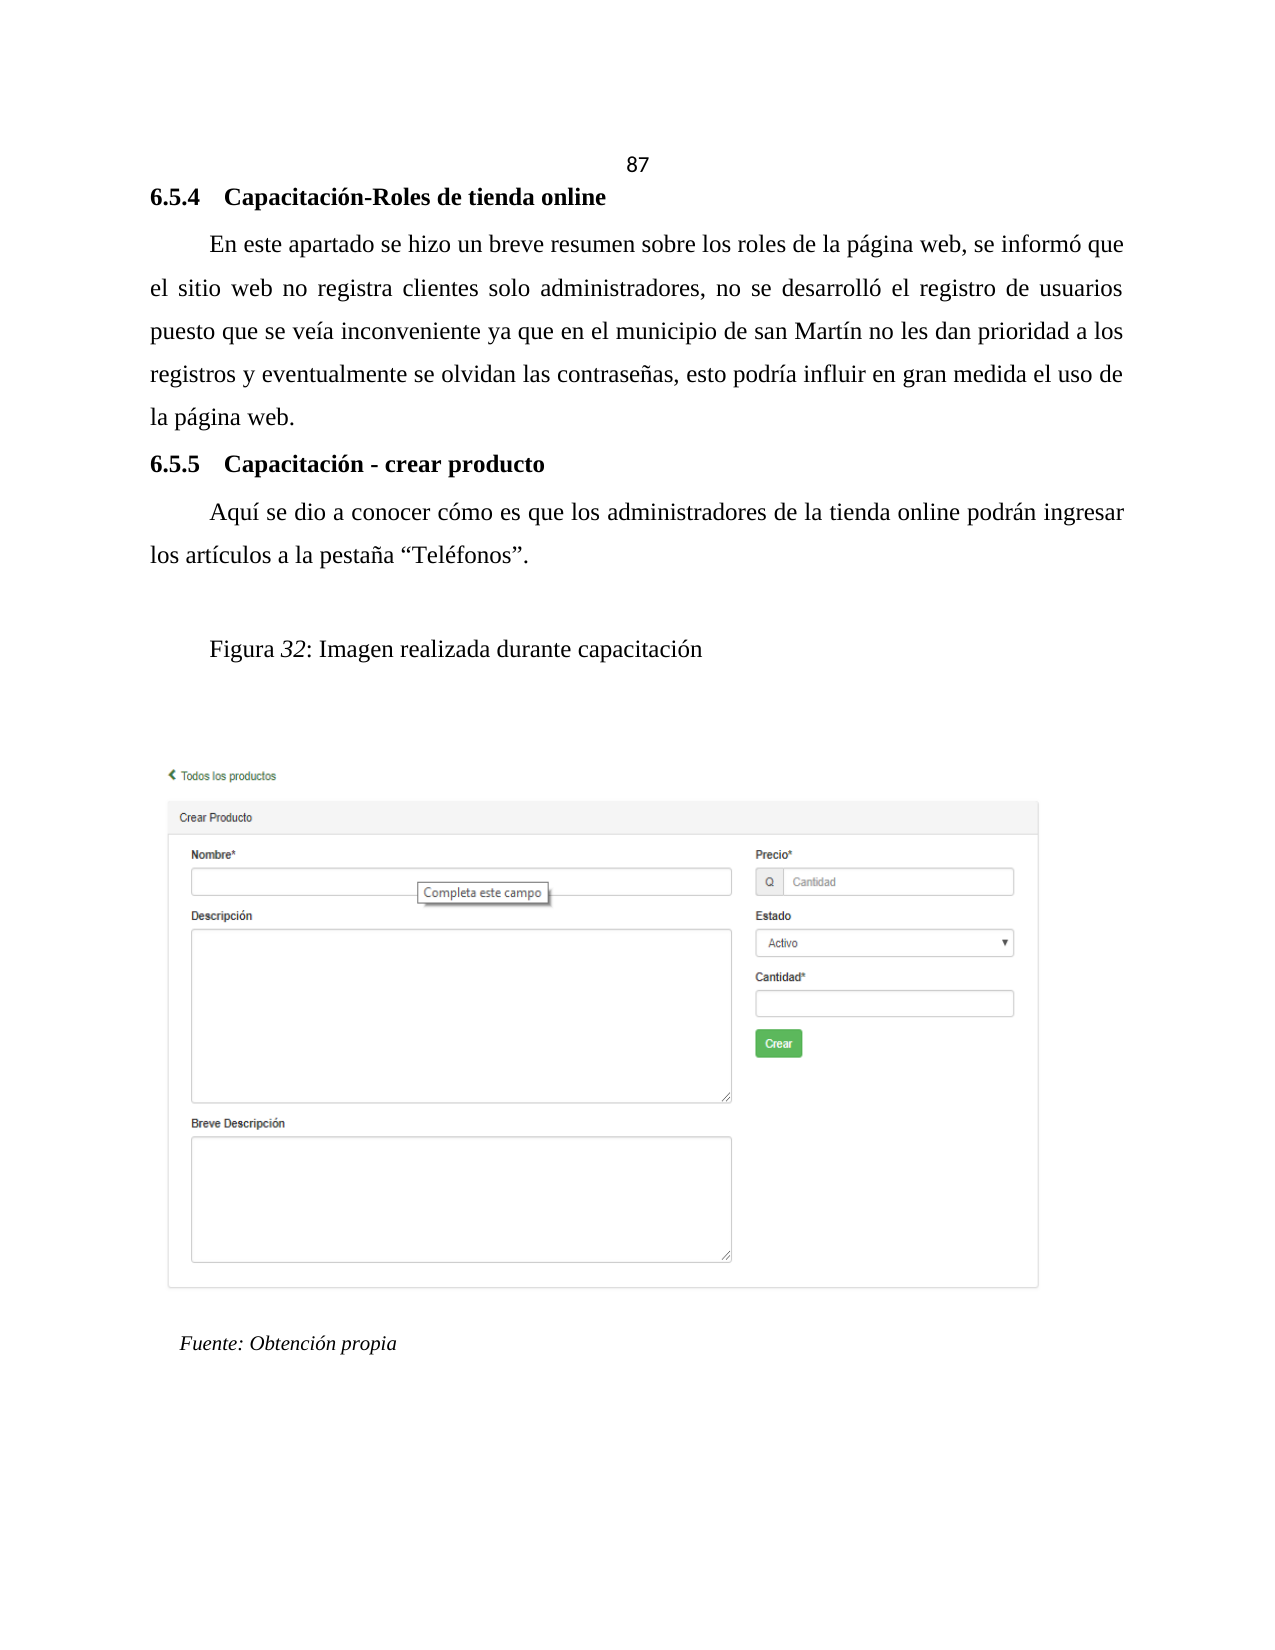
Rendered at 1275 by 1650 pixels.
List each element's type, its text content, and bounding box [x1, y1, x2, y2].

text 6.5.5 Capacitación - crear producto [150, 449, 1125, 478]
picture [132, 754, 1053, 1310]
text Figura 32: Imagen realizada durante capacitación [150, 634, 1125, 663]
text 6.5.4 Capacitación-Roles de tienda online [150, 182, 1125, 211]
text Aquí se dio a conocer cómo es que los administradores de la tienda online podrán ingresar los artículos a la pestaña “Teléfonos”. [150, 497, 1125, 568]
text En este apartado se hizo un breve resumen sobre los roles de la página web, se informó que el sitio web no registra clientes solo administradores, no se desarrolló el registro de usuarios puesto que se veía inconveniente ya que en el municipio de san Martín no les dan prioridad a los registros y eventualmente se olvidan las contraseñas, esto podría influir en gran medida el uso de la página web. [150, 229, 1125, 431]
